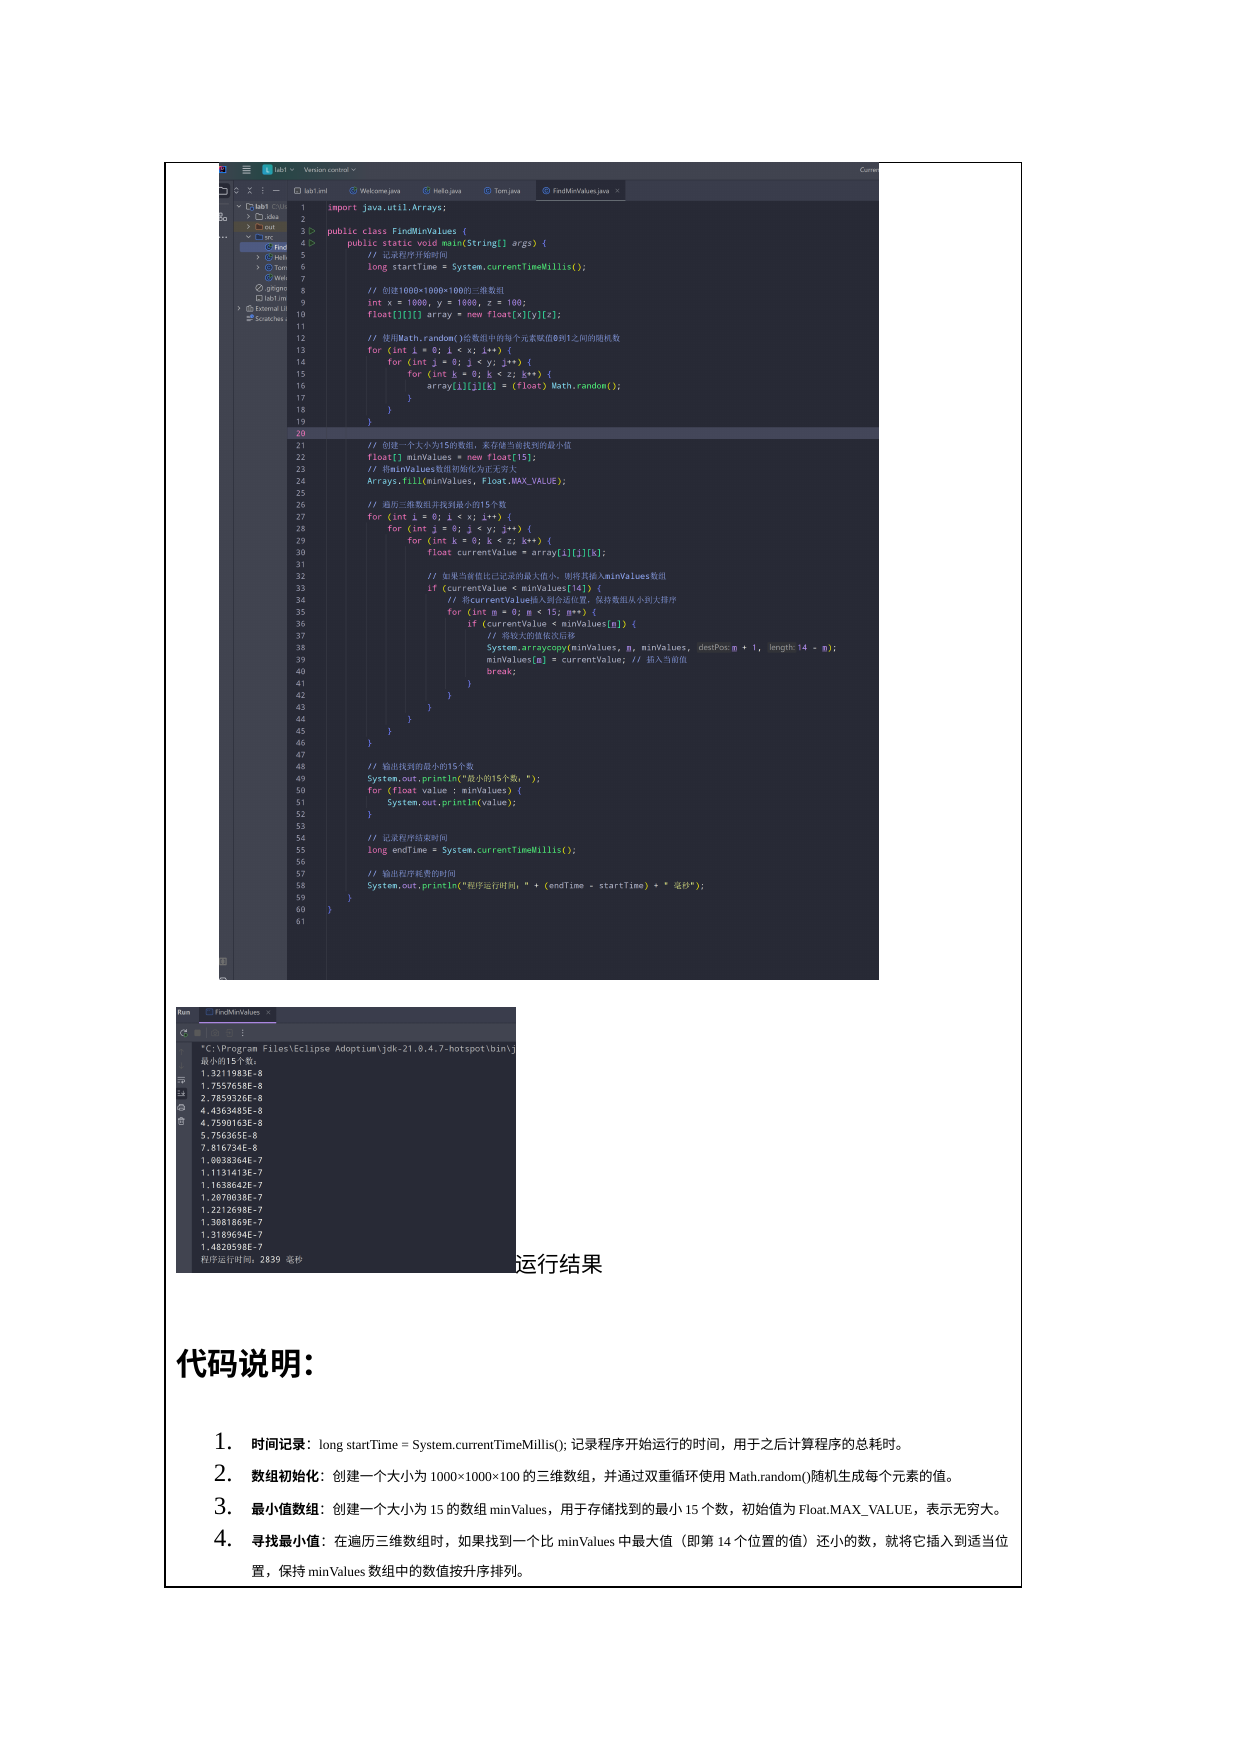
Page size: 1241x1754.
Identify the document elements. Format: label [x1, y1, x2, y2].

picture [176, 1007, 516, 1273]
table_header [166, 163, 1021, 1586]
picture [219, 162, 879, 980]
